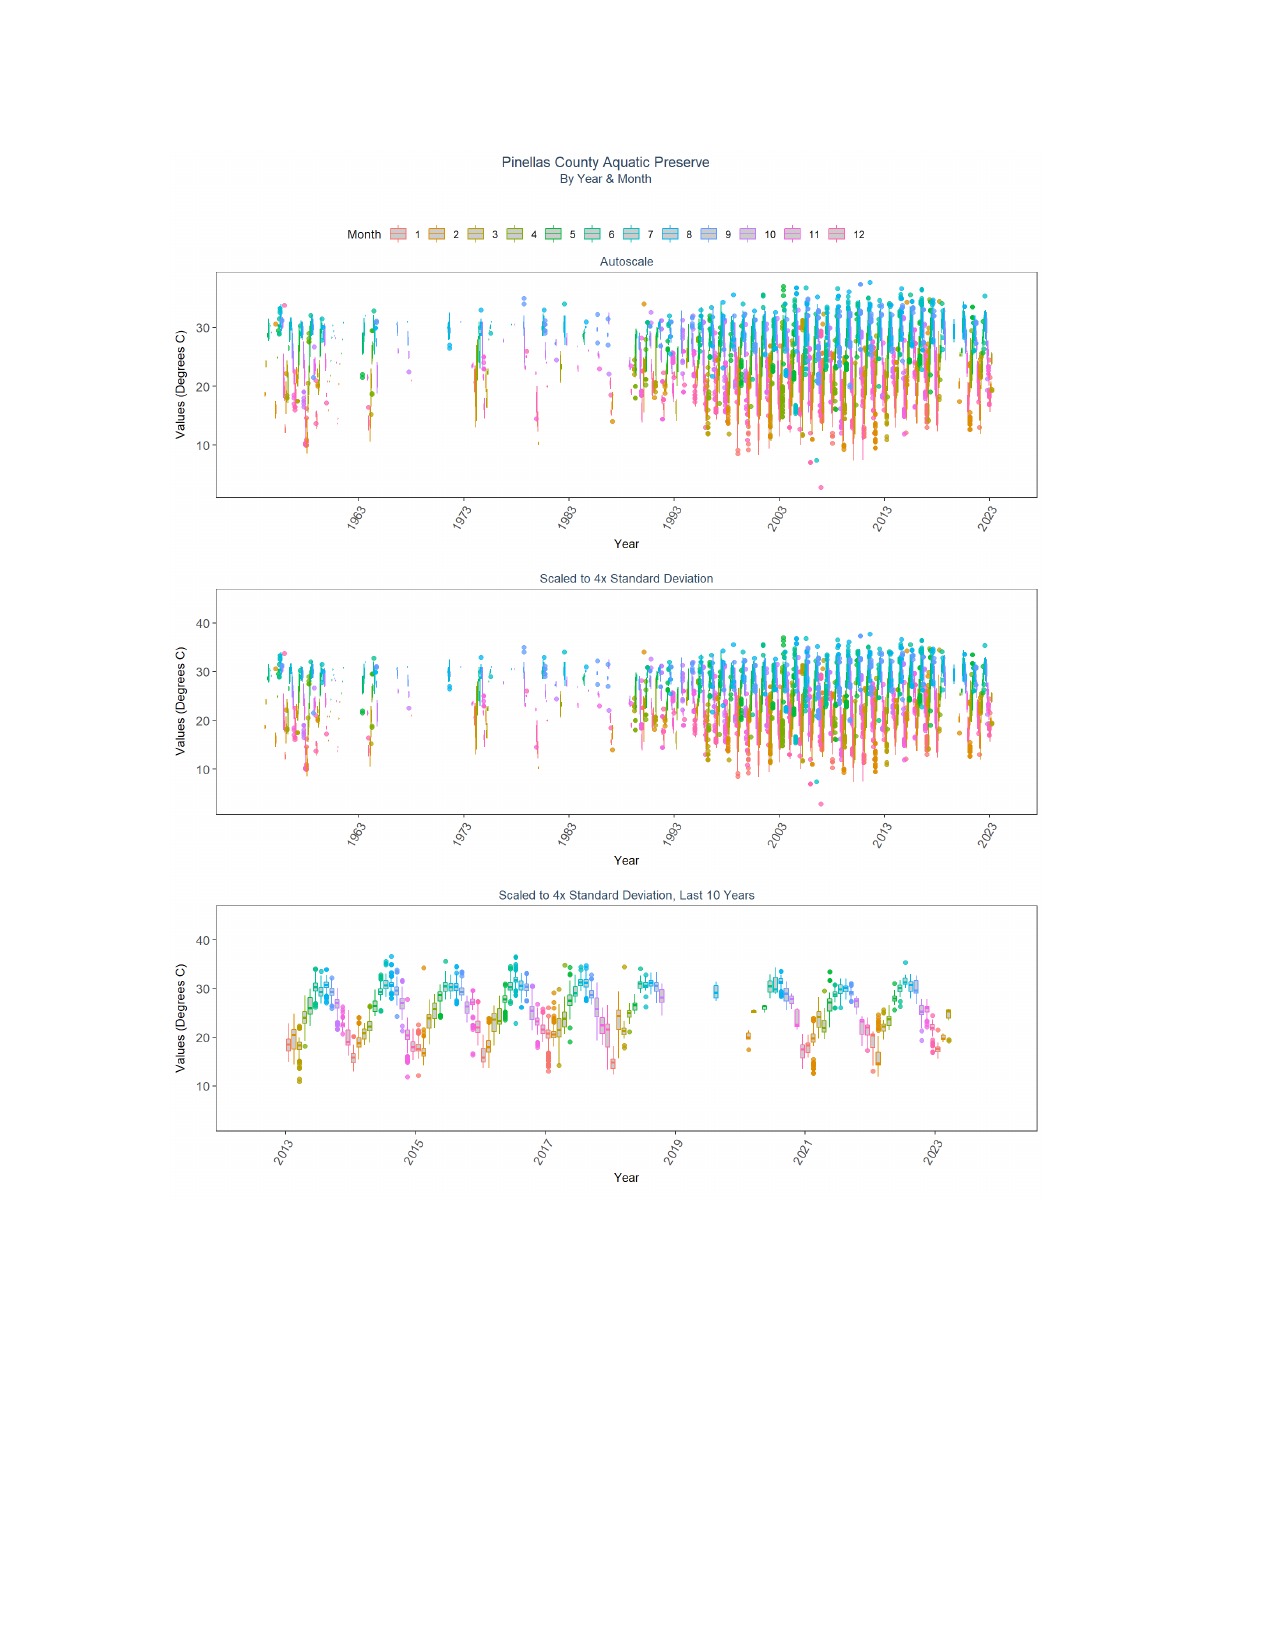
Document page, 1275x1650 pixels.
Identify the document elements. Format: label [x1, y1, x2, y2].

picture [168, 150, 1044, 1200]
